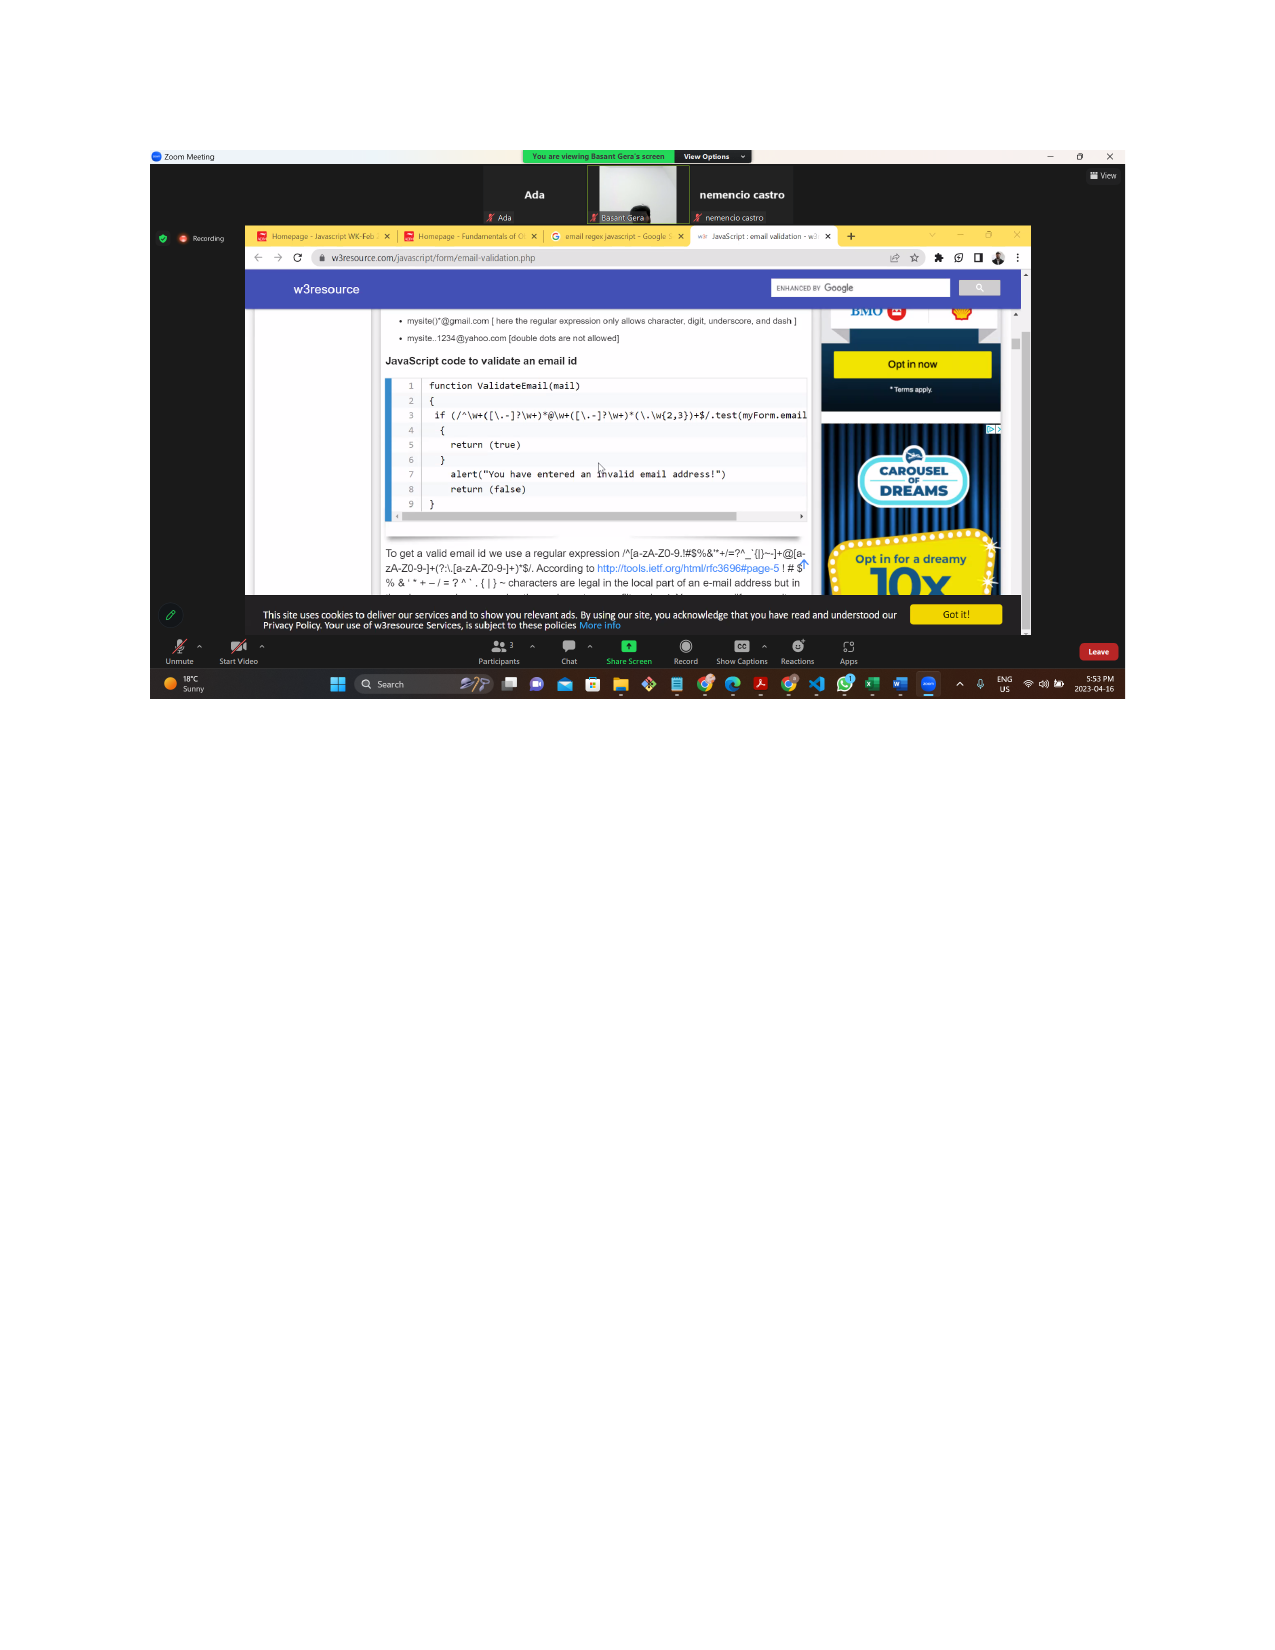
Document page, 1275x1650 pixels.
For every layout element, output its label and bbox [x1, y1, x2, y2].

picture [150, 150, 1125, 699]
